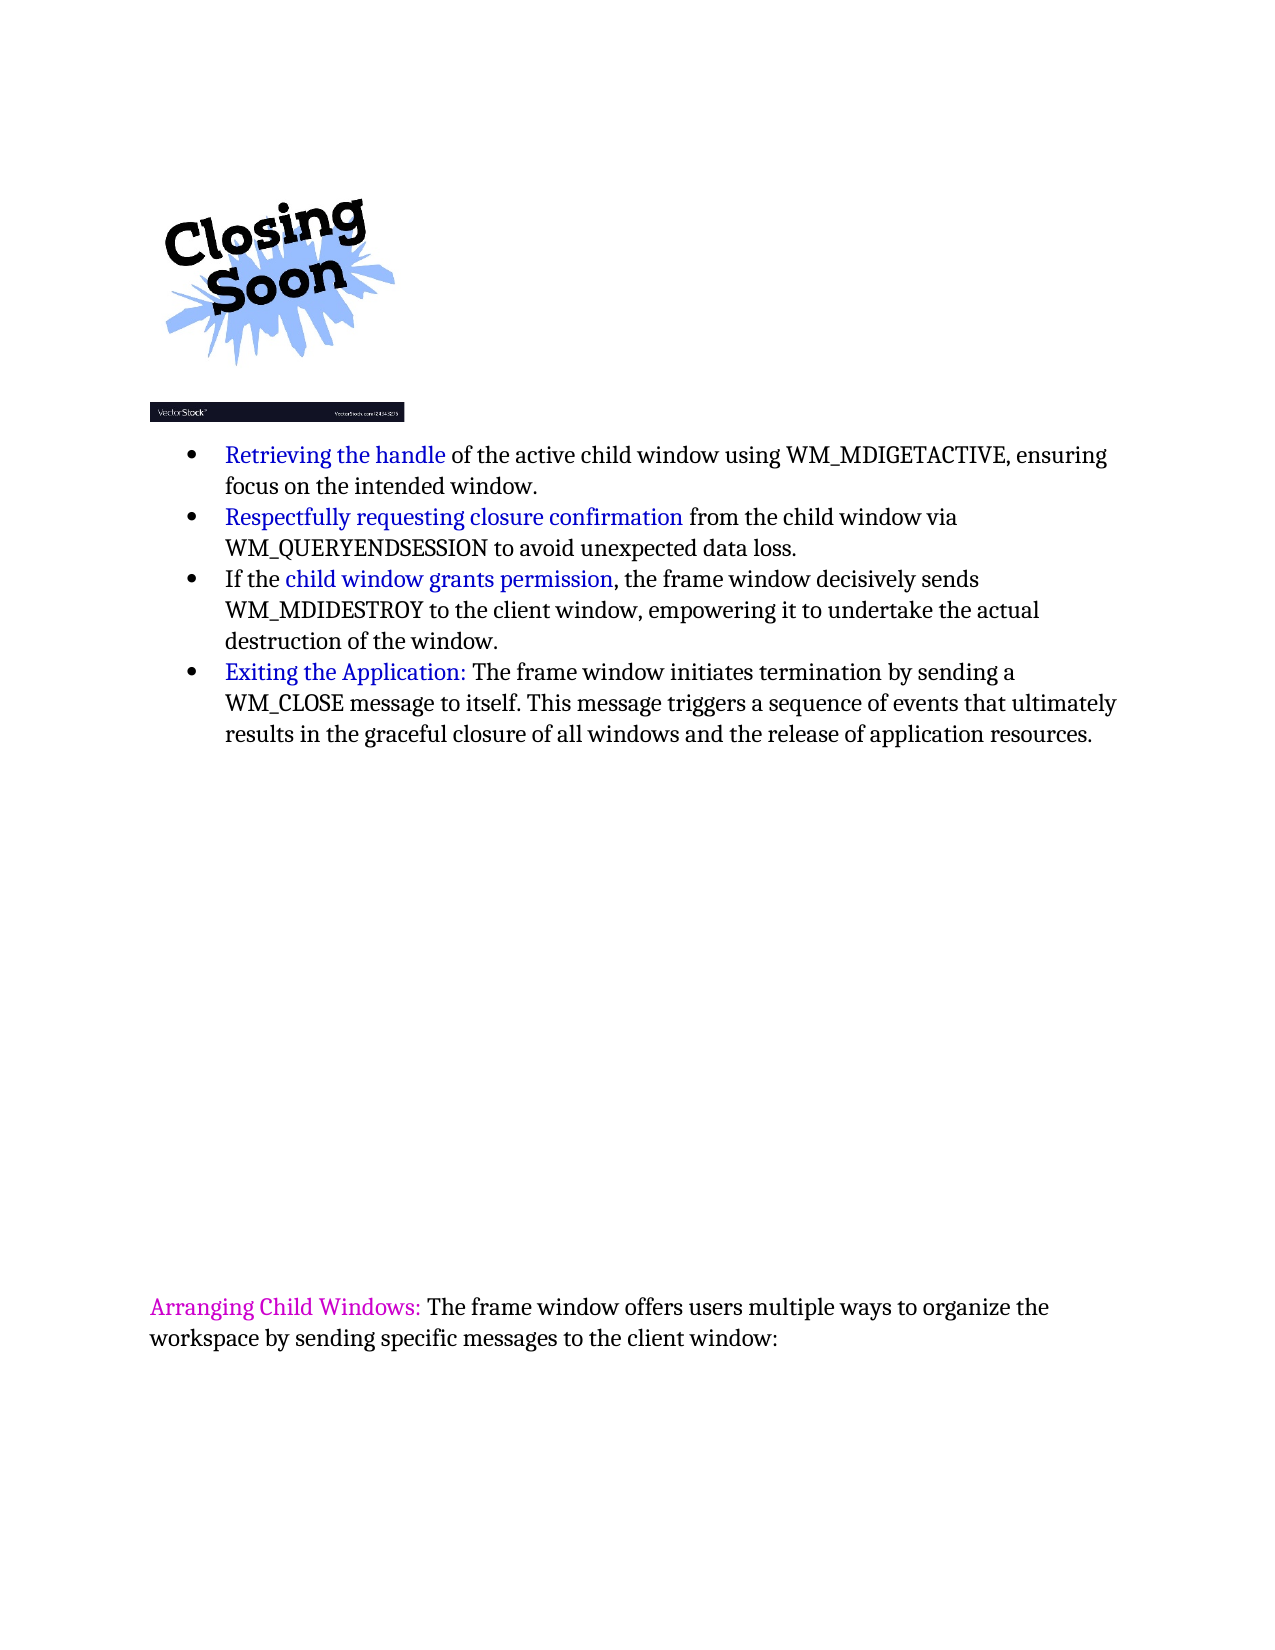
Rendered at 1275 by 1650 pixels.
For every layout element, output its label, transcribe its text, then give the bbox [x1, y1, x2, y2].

list If the child window grants permission, the frame window decisively sends WM_MDIDESTROY to the client window, empowering it to undertake the actual destruction of the window. [187, 565, 1125, 656]
picture [150, 150, 405, 422]
list Retrieving the handle of the active child window using WM_MDIGETACTIVE, ensuring focus on the intended window. [187, 441, 1125, 500]
text Arranging Child Windows: The frame window offers users multiple ways to organize the workspace by sending specific messages to the client window: [150, 1292, 1125, 1352]
list Exiting the Application: The frame window initiates termination by sending a WM_CLOSE message to itself. This message triggers a sequence of events that ultimately results in the graceful closure of all windows and the release of application resources. [187, 658, 1125, 749]
list Respectfully requesting closure confirmation from the child window via WM_QUERYENDSESSION to avoid unexpected data loss. [187, 503, 1125, 562]
